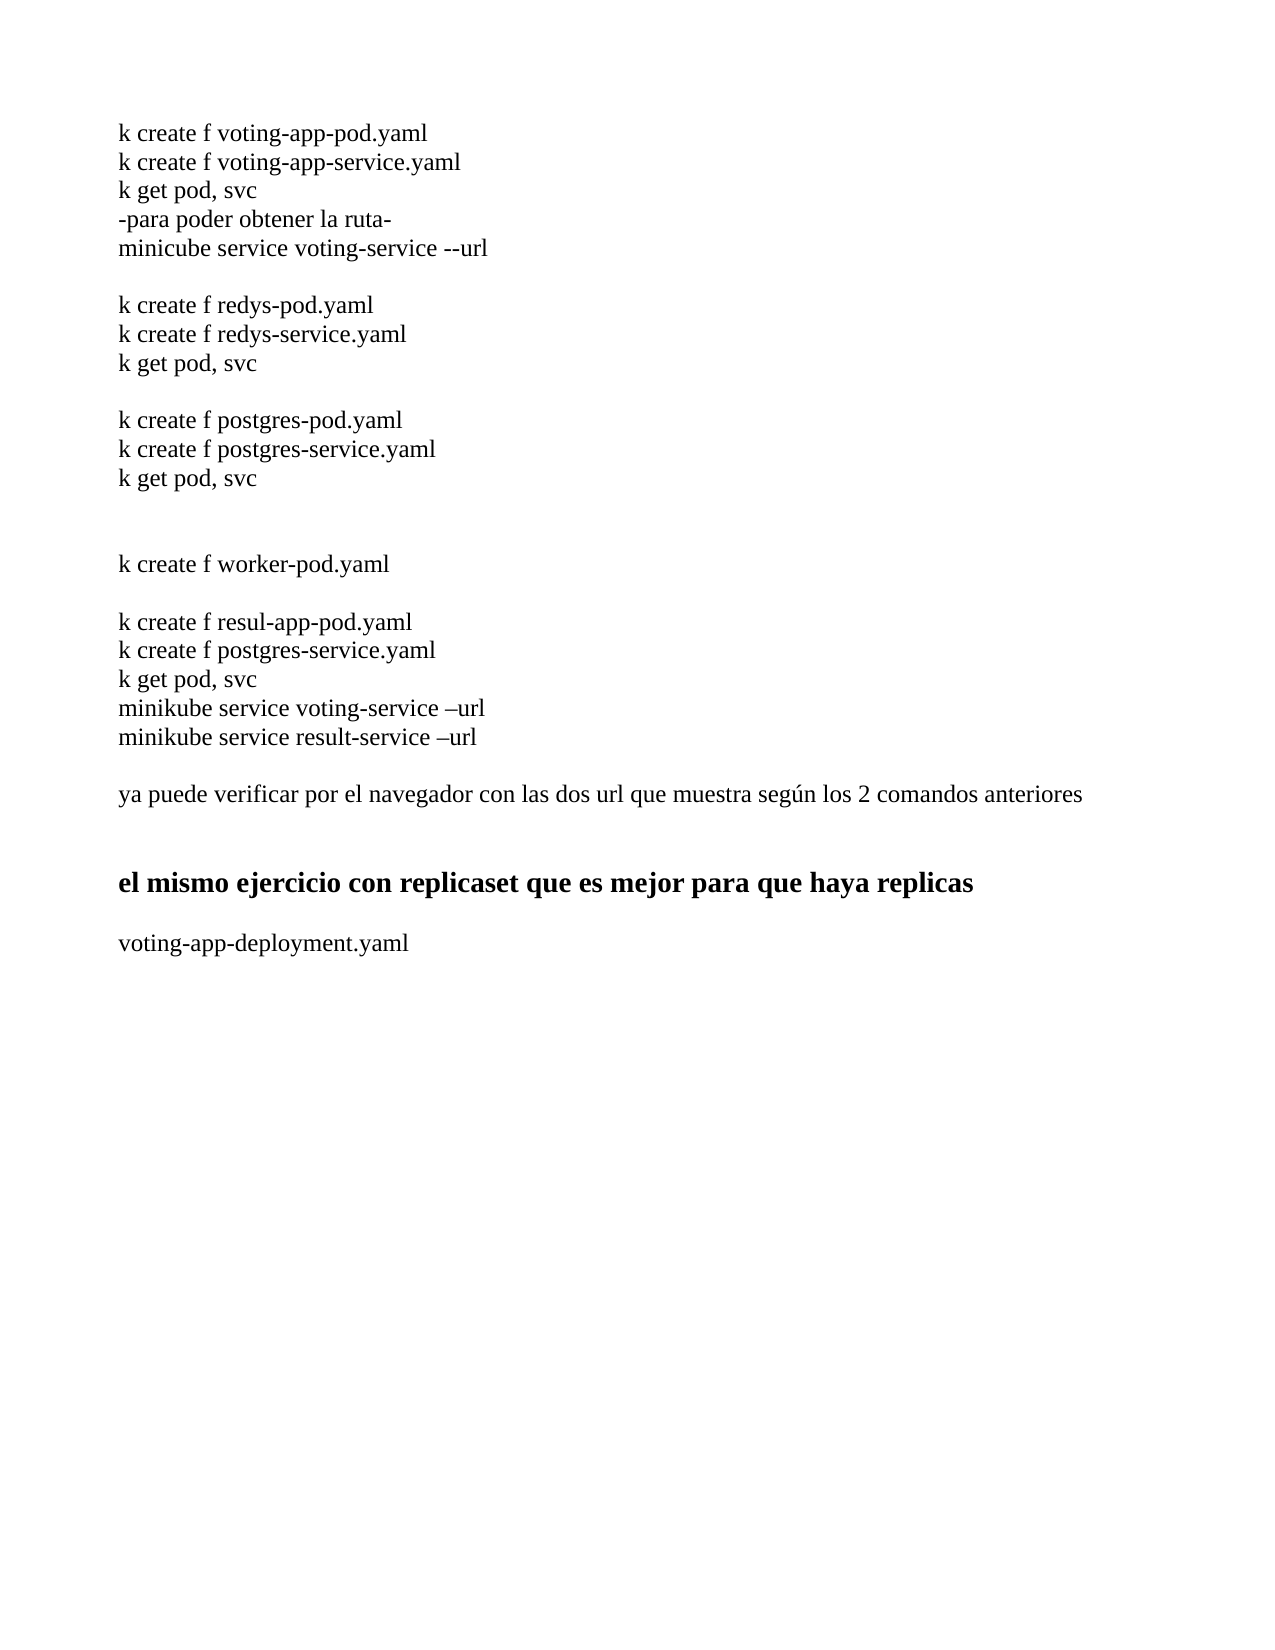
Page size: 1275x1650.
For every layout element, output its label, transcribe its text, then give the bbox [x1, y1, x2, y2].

text el mismo ejercicio con replicaset que es mejor para que haya replicas [118, 866, 1157, 899]
text k create f voting-app-service.yaml [118, 147, 1157, 176]
text k get pod, svc [118, 463, 1157, 492]
text voting-app-deployment.yaml [118, 928, 1157, 957]
text k create f resul-app-pod.yaml [118, 607, 1157, 636]
text minikube service result-service –url [118, 722, 1157, 751]
text k create f worker-pod.yaml [118, 549, 1157, 578]
text -para poder obtener la ruta- [118, 204, 1157, 233]
text k create f postgres-service.yaml [118, 636, 1157, 664]
text minikube service voting-service –url [118, 693, 1157, 722]
text k create f redys-pod.yaml [118, 291, 1157, 319]
text k get pod, svc [118, 664, 1157, 693]
text k create f voting-app-pod.yaml [118, 118, 1157, 147]
text ya puede verificar por el navegador con las dos url que muestra según los 2 comandos anteriores [118, 779, 1157, 808]
text k create f postgres-pod.yaml [118, 406, 1157, 434]
text k get pod, svc [118, 348, 1157, 377]
text k get pod, svc [118, 176, 1157, 204]
text k create f redys-service.yaml [118, 319, 1157, 348]
text minicube service voting-service --url [118, 233, 1157, 262]
text k create f postgres-service.yaml [118, 434, 1157, 463]
